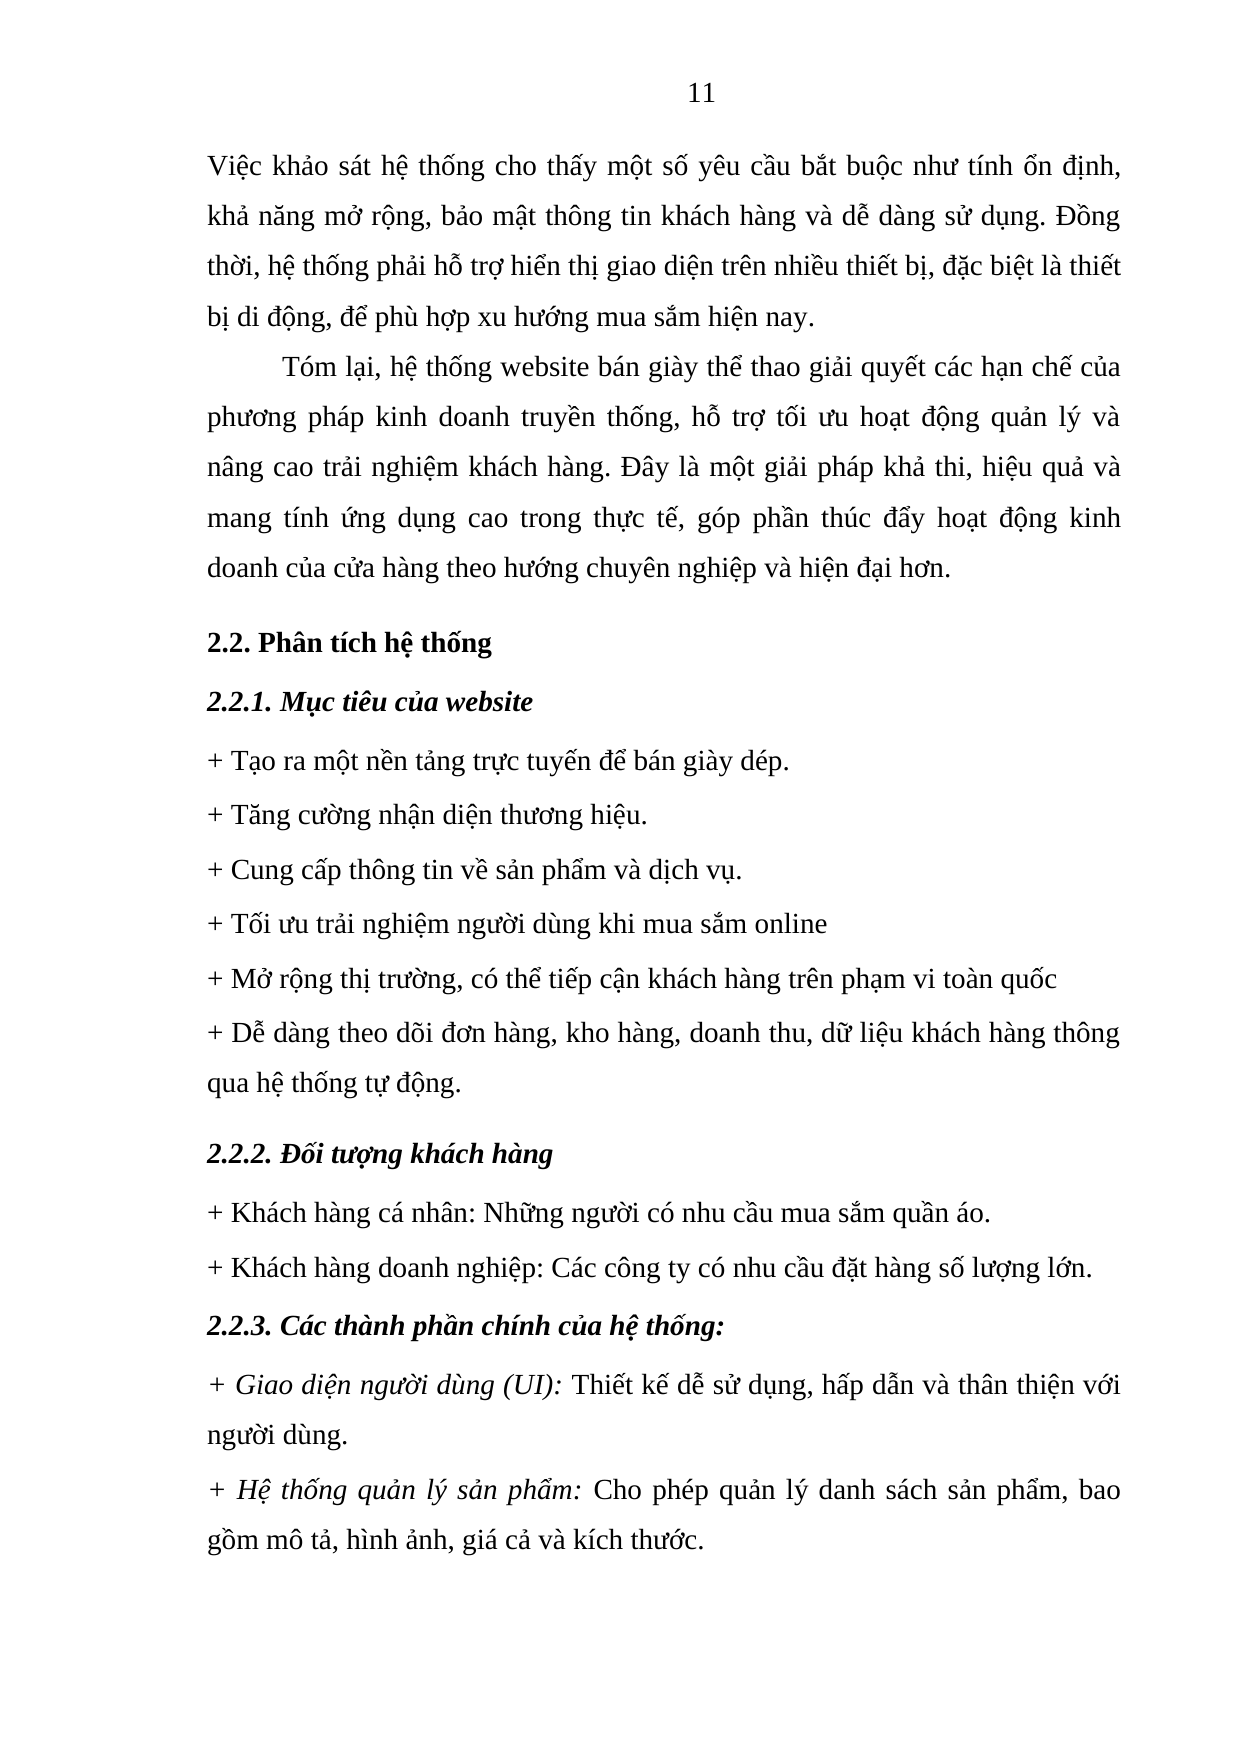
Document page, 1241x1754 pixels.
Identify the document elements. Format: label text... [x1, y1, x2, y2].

text + Cung cấp thông tin về sản phẩm và dịch vụ. [207, 852, 1122, 885]
text + Khách hàng cá nhân: Những người có nhu cầu mua sắm quần áo. [207, 1195, 1122, 1229]
text + Khách hàng doanh nghiệp: Các công ty có nhu cầu đặt hàng số lượng lớn. [207, 1250, 1122, 1283]
subtitle 2.2.2. Đối tượng khách hàng [207, 1137, 1122, 1170]
text + Giao diện người dùng (UI): Thiết kế dễ sử dụng, hấp dẫn và thân thiện với người dùng. [207, 1367, 1122, 1451]
text + Mở rộng thị trường, có thể tiếp cận khách hàng trên phạm vi toàn quốc [207, 961, 1122, 994]
text + Tạo ra một nền tảng trực tuyến để bán giày dép. [207, 743, 1122, 776]
text + Tăng cường nhận diện thương hiệu. [207, 797, 1122, 831]
subtitle 2.2.1. Mục tiêu của website [207, 684, 1122, 718]
text + Tối ưu trải nghiệm người dùng khi mua sắm online [207, 906, 1122, 940]
subtitle 2.2. Phân tích hệ thống [207, 626, 1122, 659]
subtitle 2.2.3. Các thành phần chính của hệ thống: [207, 1308, 1122, 1342]
text Tóm lại, hệ thống website bán giày thể thao giải quyết các hạn chế của phương pháp kinh doanh truyền thống, hỗ trợ tối ưu hoạt động quản lý và nâng cao trải nghiệm khách hàng. Đây là một giải pháp khả thi, hiệu quả và mang tính ứng dụng cao trong thực tế, góp phần thúc đẩy hoạt động kinh doanh của cửa hàng theo hướng chuyên nghiệp và hiện đại hơn. [207, 349, 1122, 584]
text + Hệ thống quản lý sản phẩm: Cho phép quản lý danh sách sản phẩm, bao gồm mô tả, hình ảnh, giá cả và kích thước. [207, 1472, 1122, 1556]
text Việc khảo sát hệ thống cho thấy một số yêu cầu bắt buộc như tính ổn định, khả năng mở rộng, bảo mật thông tin khách hàng và dễ dàng sử dụng. Đồng thời, hệ thống phải hỗ trợ hiển thị giao diện trên nhiều thiết bị, đặc biệt là thiết bị di động, để phù hợp xu hướng mua sắm hiện nay. [207, 148, 1122, 332]
text + Dễ dàng theo dõi đơn hàng, kho hàng, doanh thu, dữ liệu khách hàng thông qua hệ thống tự động. [207, 1015, 1122, 1099]
